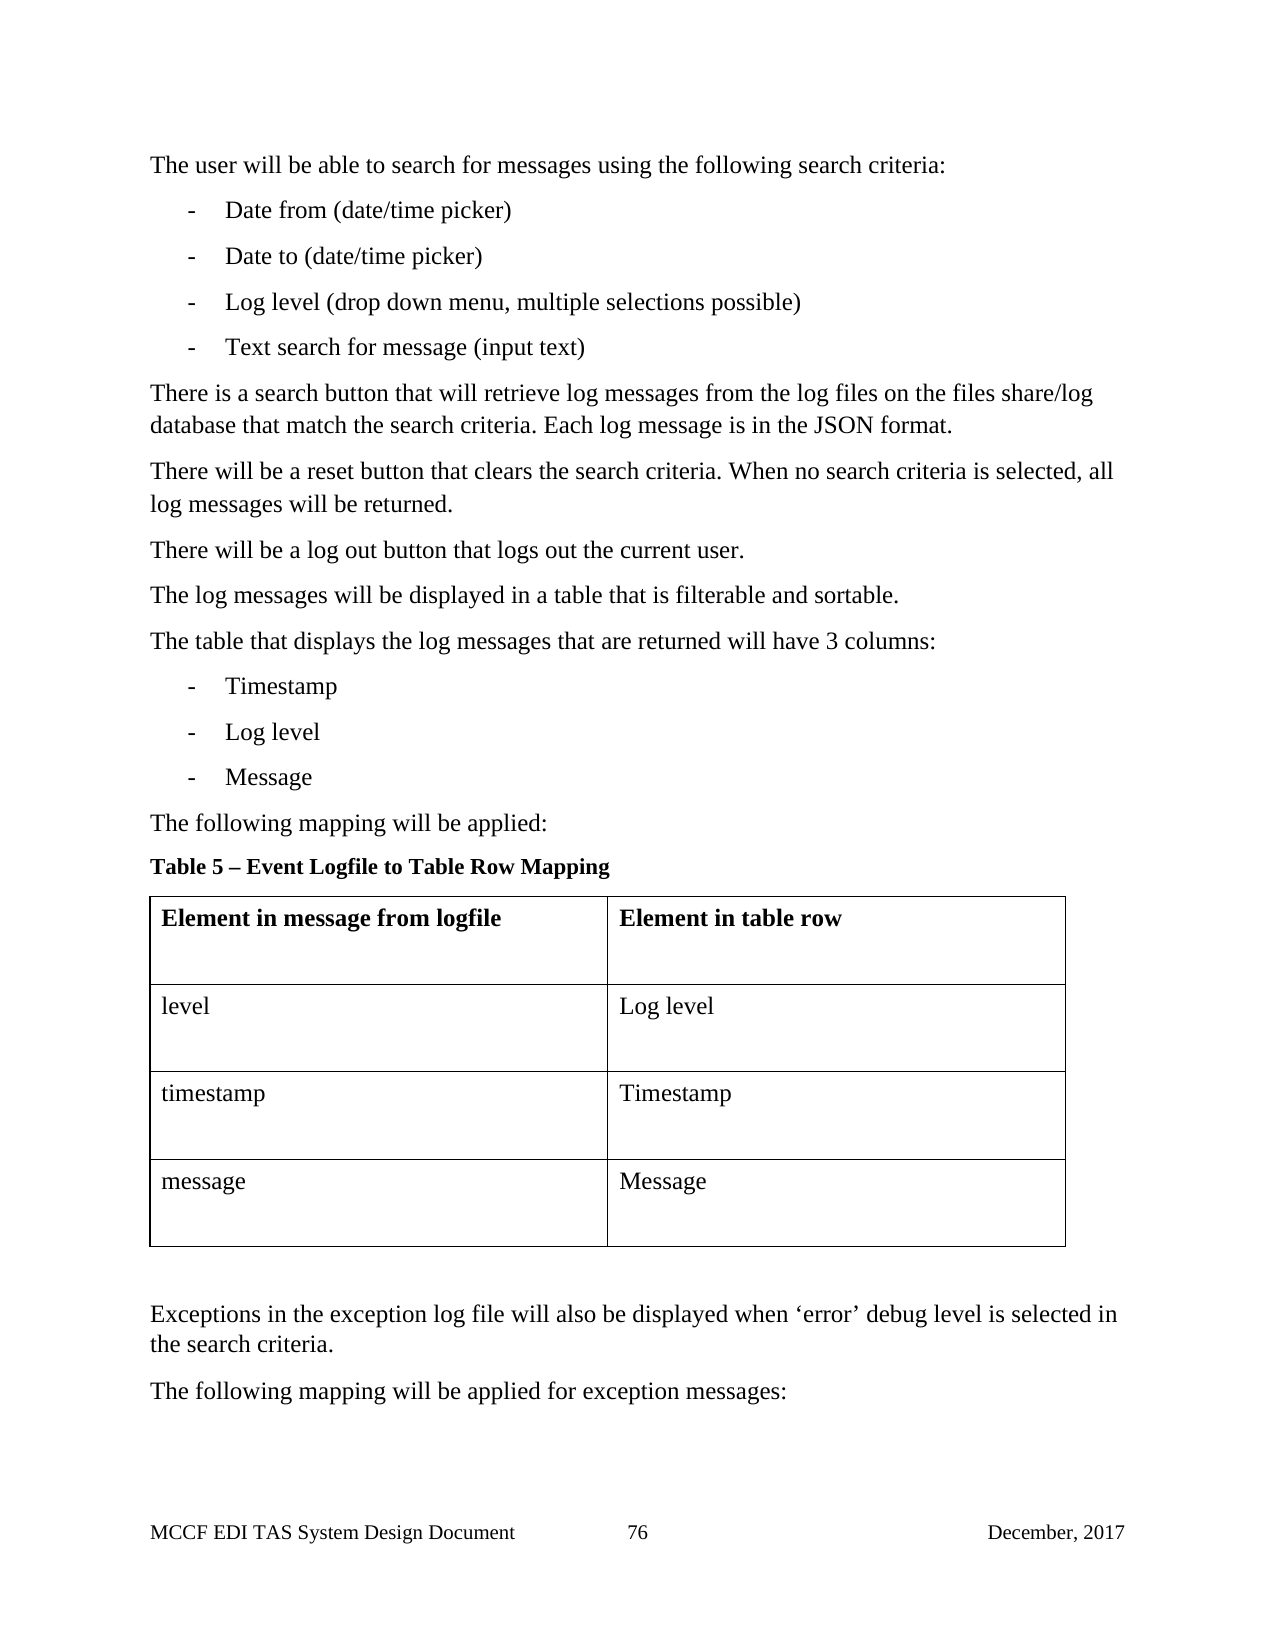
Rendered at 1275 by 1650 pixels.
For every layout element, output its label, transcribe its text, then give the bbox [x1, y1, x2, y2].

text The log messages will be displayed in a table that is filterable and sortable. [150, 580, 1125, 609]
list Log level (drop down menu, multiple selections possible) [187, 287, 1125, 315]
text There is a search button that will retrieve log messages from the log files on the files share/log database that match the search criteria. Each log message is in the JSON format. [150, 378, 1125, 439]
text There will be a log out button that logs out the current user. [150, 535, 1125, 563]
list Date to (date/time picker) [187, 241, 1125, 270]
list Log level [187, 717, 1125, 746]
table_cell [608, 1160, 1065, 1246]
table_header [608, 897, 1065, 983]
text Table – Event Logfile to Table Row Mapping [150, 853, 1125, 880]
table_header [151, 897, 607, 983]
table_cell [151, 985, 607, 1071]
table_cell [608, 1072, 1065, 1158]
text The following mapping will be applied: [150, 808, 1125, 837]
text Exceptions in the exception log file will also be displayed when ‘error’ debug level is selected in the search criteria. [150, 1299, 1125, 1358]
list Message [187, 762, 1125, 791]
list Text search for message (input text) [187, 332, 1125, 361]
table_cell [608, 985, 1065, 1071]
text There will be a reset button that clears the search criteria. When no search criteria is selected, all log messages will be returned. [150, 456, 1125, 518]
text The table that displays the log messages that are returned will have 3 columns: [150, 626, 1125, 654]
list Timestamp [187, 671, 1125, 700]
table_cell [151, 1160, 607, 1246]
text The following mapping will be applied for exception messages: [150, 1376, 1125, 1405]
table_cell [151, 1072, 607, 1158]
text The user will be able to search for messages using the following search criteria: [150, 150, 1125, 179]
list Date from (date/time picker) [187, 196, 1125, 224]
